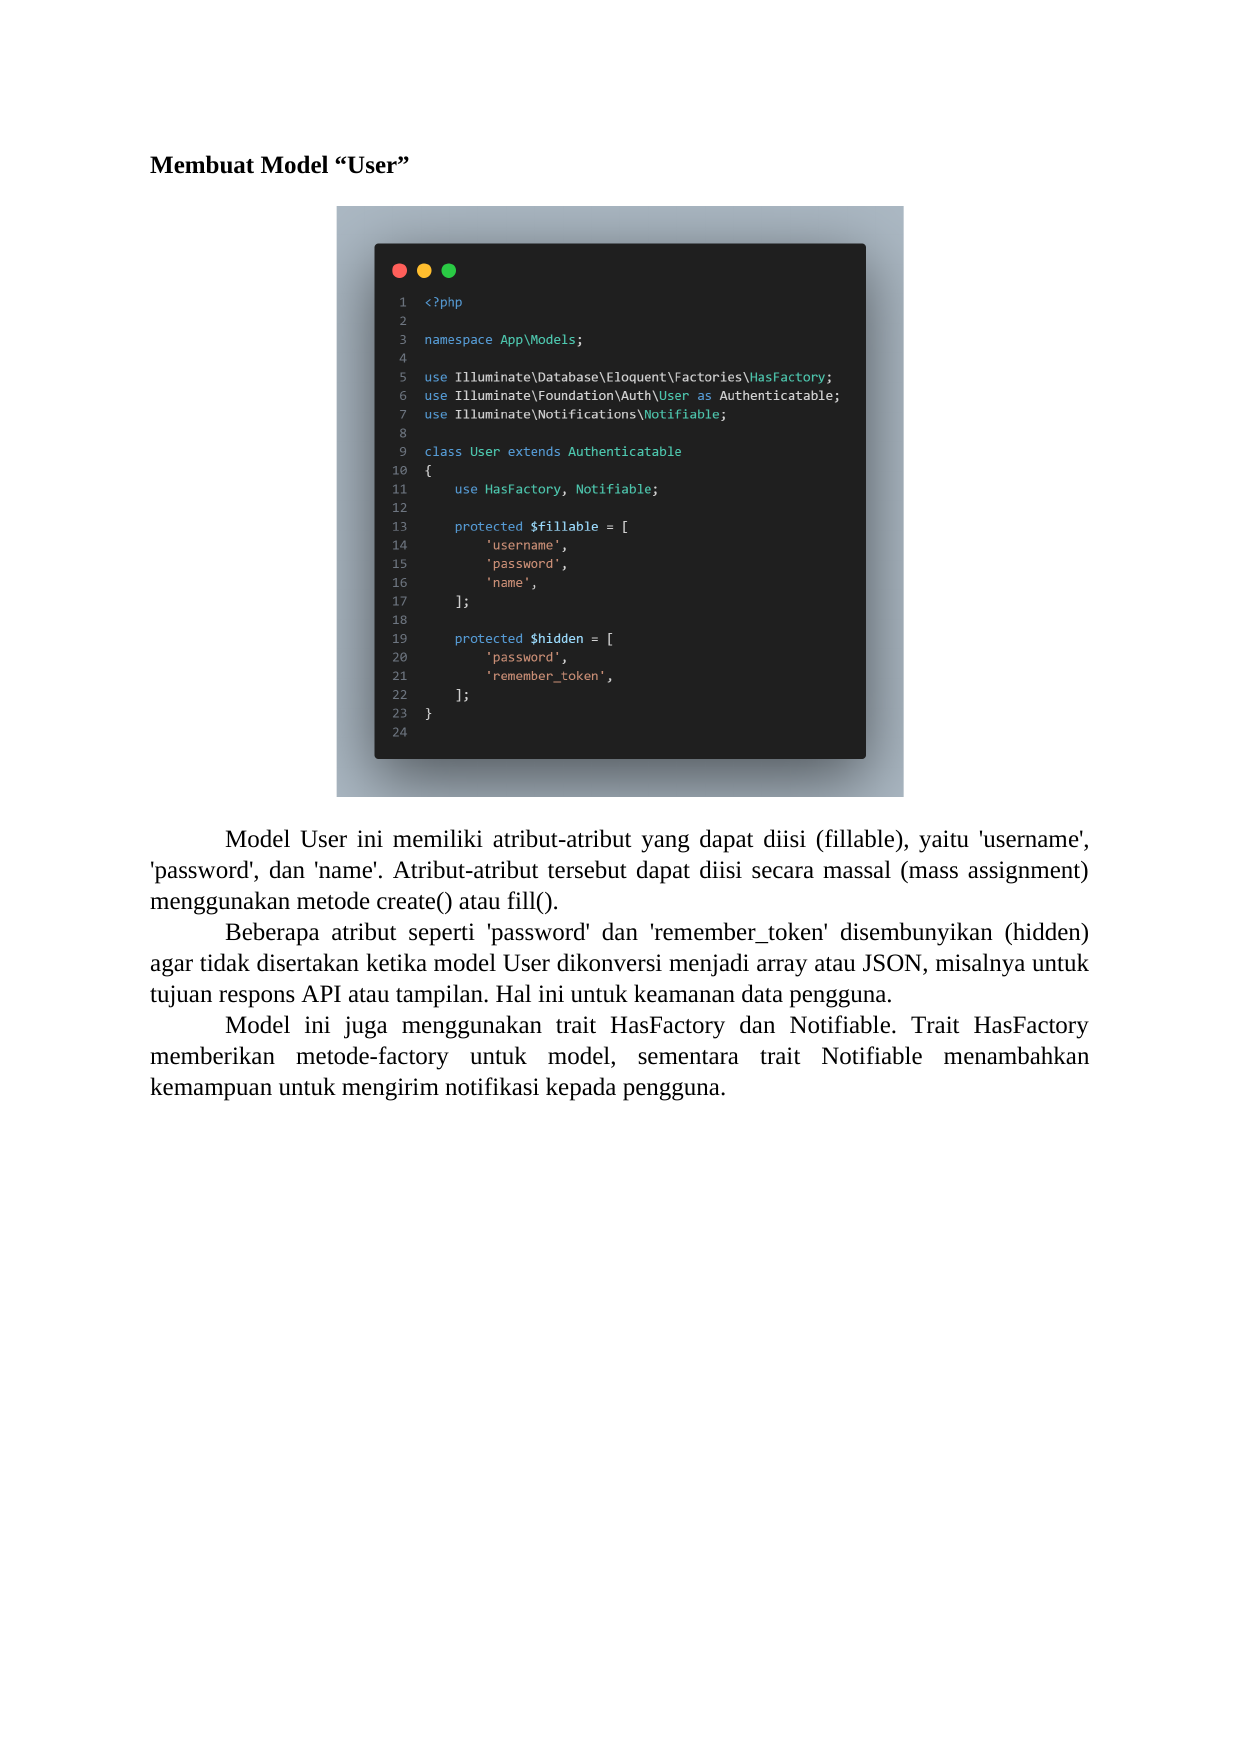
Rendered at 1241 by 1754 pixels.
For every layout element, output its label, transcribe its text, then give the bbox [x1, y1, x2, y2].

picture [336, 206, 904, 797]
text Model User ini memiliki atribut-atribut yang dapat diisi (fillable), yaitu 'username', 'password', dan 'name'. Atribut-atribut tersebut dapat diisi secara massal (mass assignment) menggunakan metode create() atau fill(). [150, 824, 1090, 914]
text Beberapa atribut seperti 'password' dan 'remember_token' disembunyikan (hidden) agar tidak disertakan ketika model User dikonversi menjadi array atau JSON, misalnya untuk tujuan respons API atau tampilan. Hal ini untuk keamanan data pengguna. [150, 917, 1090, 1008]
text Membuat Model “User” [150, 150, 1090, 179]
text Model ini juga menggunakan trait HasFactory dan Notifiable. Trait HasFactory memberikan metode-factory untuk model, sementara trait Notifiable menambahkan kemampuan untuk mengirim notifikasi kepada pengguna. [150, 1010, 1090, 1101]
